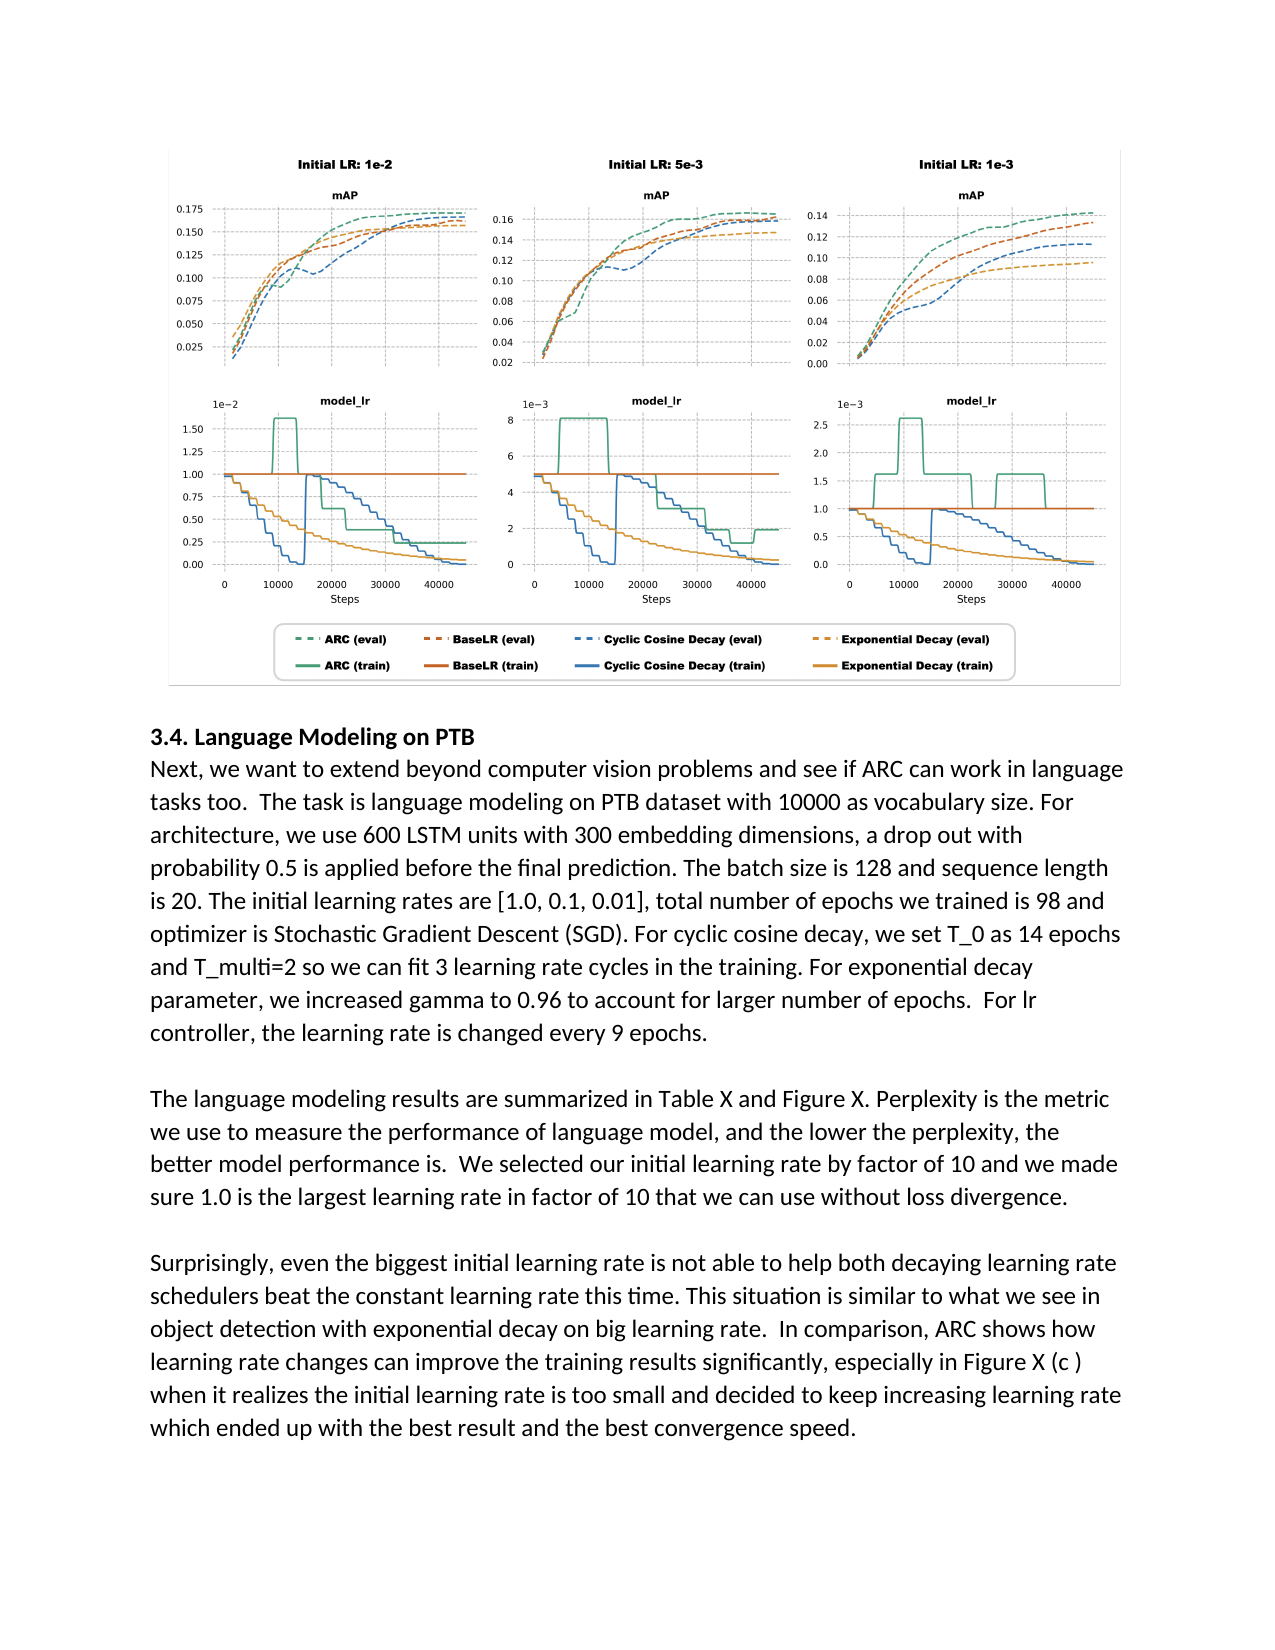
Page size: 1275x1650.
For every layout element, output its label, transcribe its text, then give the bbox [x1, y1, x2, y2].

text The language modeling results are summarized in Table X and Figure X. Perplexity is the metric we use to measure the performance of language model, and the lower the perplexity, the better model performance is. We selected our initial learning rate by factor of 10 and we made sure 1.0 is the largest learning rate in factor of 10 that we can use without loss divergence. [150, 1083, 1125, 1212]
text Next, we want to extend beyond computer vision problems and see if ARC can work in language tasks too. The task is language modeling on PTB dataset with 10000 as vocabulary size. For architecture, we use 600 LSTM units with 300 embedding dimensions, a drop out with probability 0.5 is applied before the final prediction. The batch size is 128 and sequence length is 20. The initial learning rates are [1.0, 0.1, 0.01], total number of epochs we trained is 98 and optimizer is Stochastic Gradient Descent (SGD). For cyclic cosine decay, we set T_0 as 14 epochs and T_multi=2 so we can fit 3 learning rate cycles in the training. For exponential decay parameter, we increased gamma to 0.96 to account for larger number of epochs. For lr controller, the learning rate is changed every 9 epochs. [150, 753, 1125, 1047]
text Surprisingly, even the biggest initial learning rate is not able to help both decaying learning rate schedulers beat the constant learning rate this time. This situation is similar to what we see in object detection with exponential decay on big learning rate. In comparison, ARC shows how learning rate changes can improve the training results significantly, especially in Figure X (c ) when it realizes the initial learning rate is too small and decided to keep increasing learning rate which ended up with the best result and the best convergence speed. [150, 1247, 1125, 1442]
text 3.4. Language Modeling on PTB [150, 721, 1125, 751]
